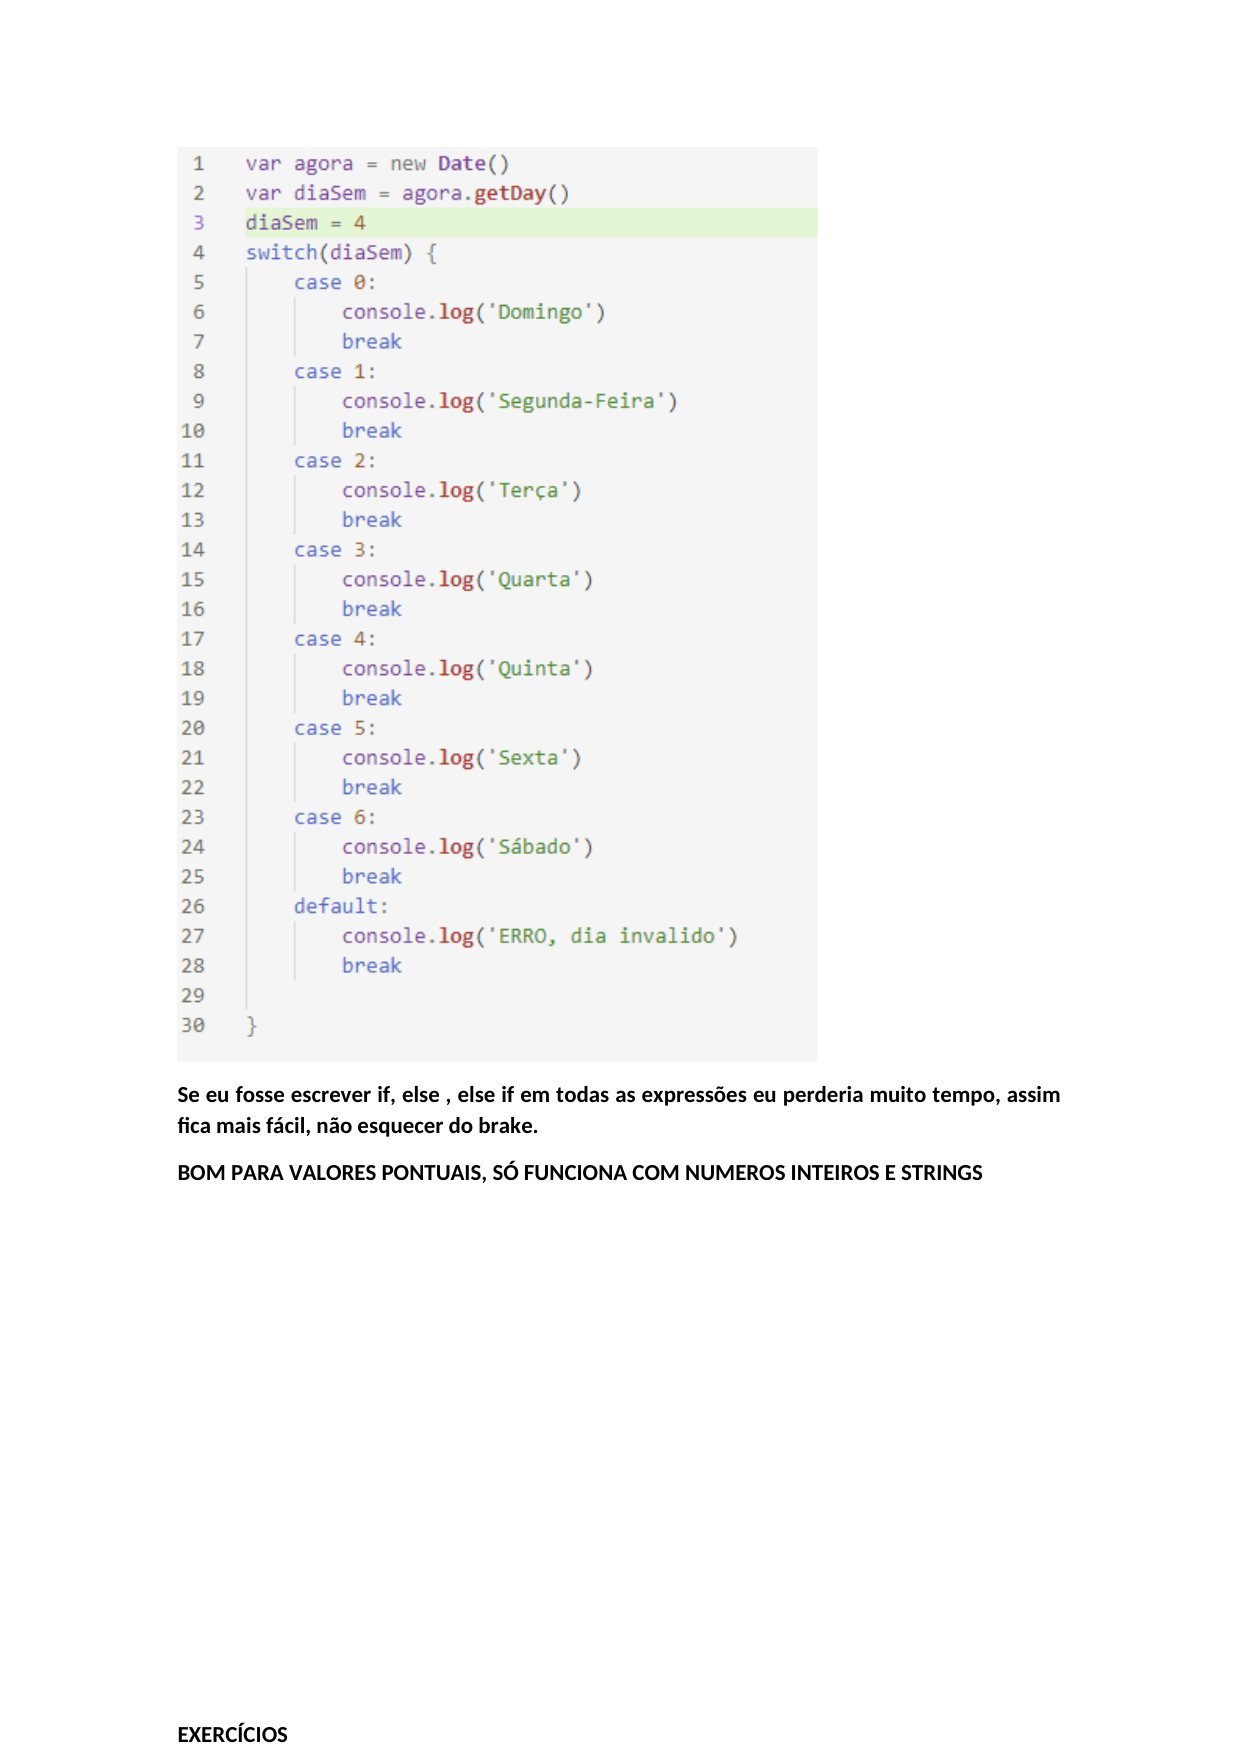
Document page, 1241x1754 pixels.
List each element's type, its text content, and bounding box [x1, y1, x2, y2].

text EXERCÍCIOS [177, 1720, 1063, 1748]
text BOM PARA VALORES PONTUAIS, SÓ FUNCIONA COM NUMEROS INTEIROS E STRINGS [177, 1158, 1063, 1186]
text Se eu fosse escrever if, else , else if em todas as expressões eu perderia muito tempo, assim fica mais fácil, não esquecer do brake. [177, 1081, 1063, 1139]
picture [177, 147, 818, 1062]
